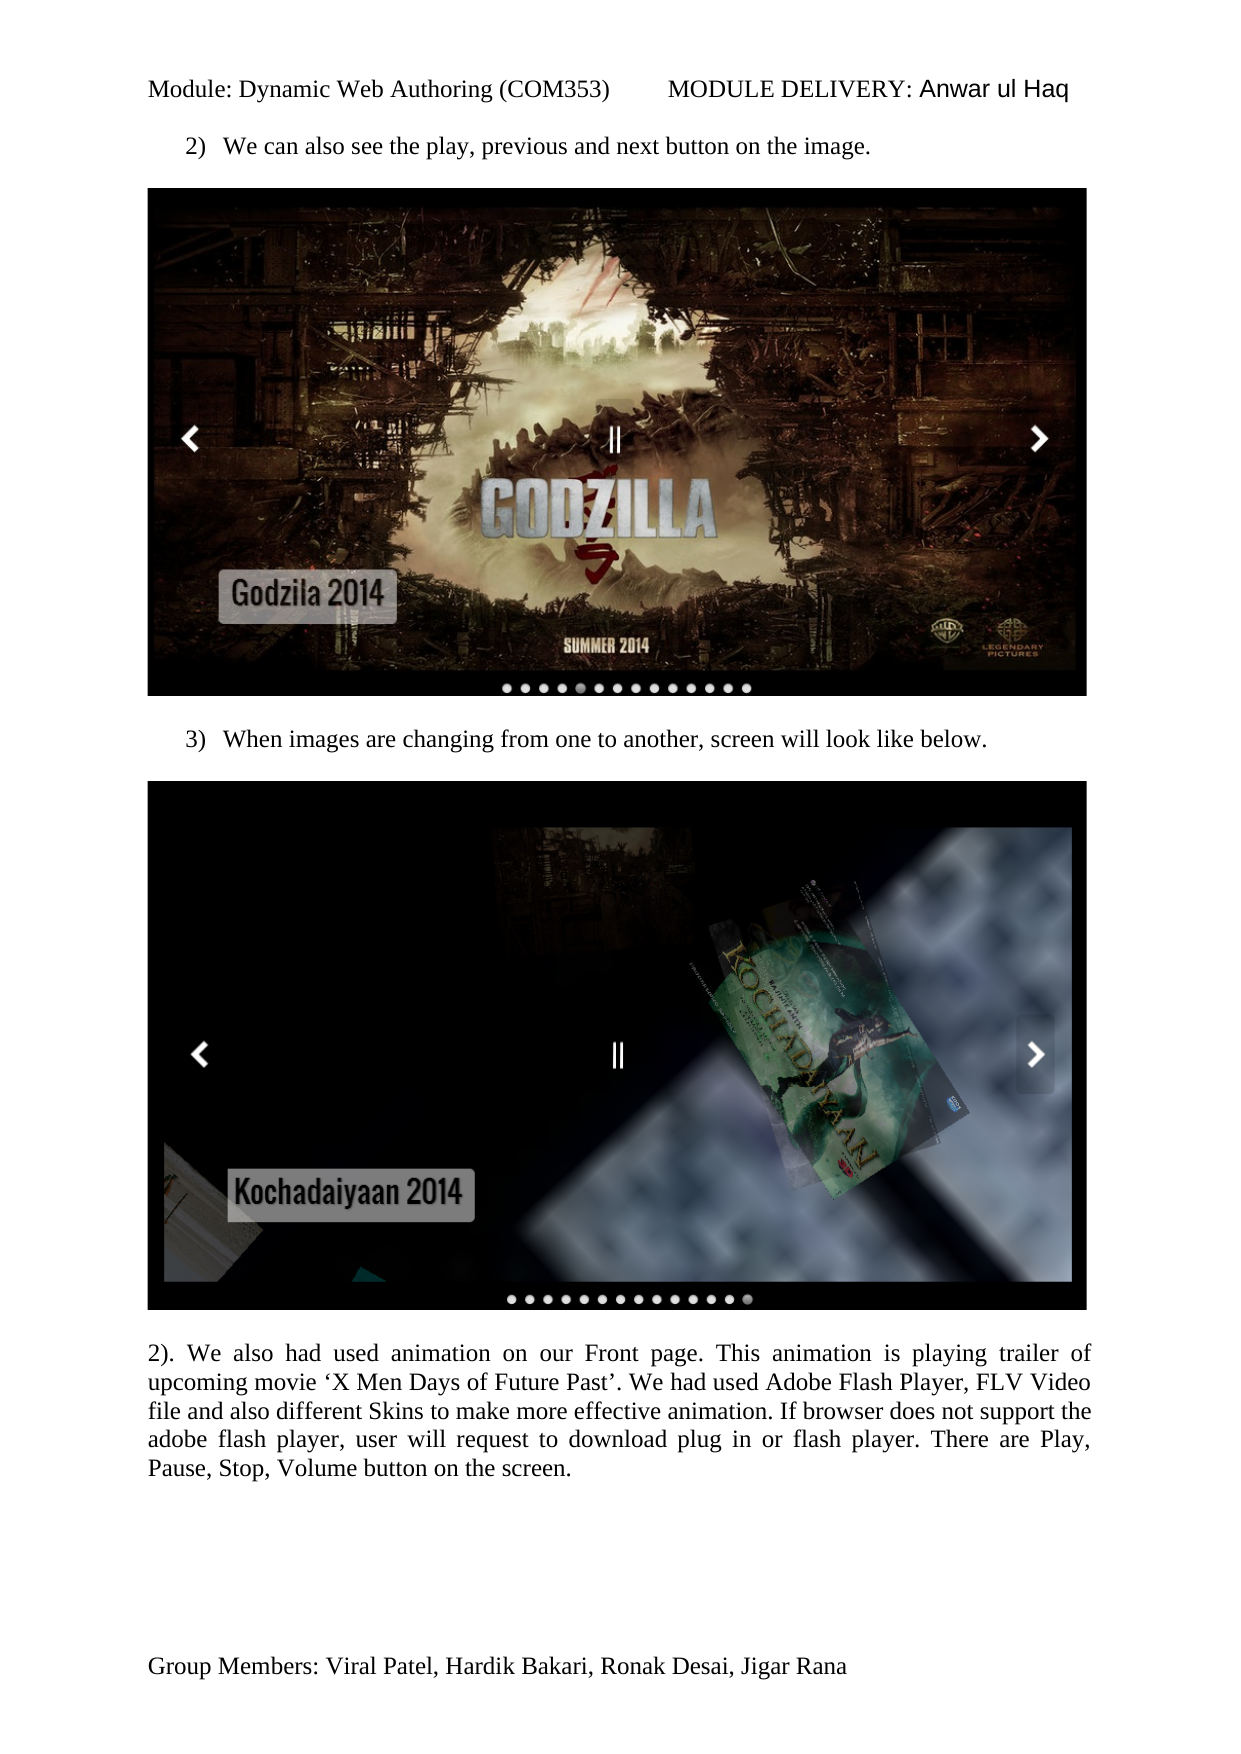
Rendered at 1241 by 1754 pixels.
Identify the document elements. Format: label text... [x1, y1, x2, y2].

picture [147, 781, 1087, 1310]
list We can also see the play, previous and next button on the image. [185, 131, 1092, 160]
list When images are changing from one to another, screen will look like below. [185, 724, 1092, 753]
text 2). We also had used animation on our Front page. This animation is playing trailer of upcoming movie ‘X Men Days of Future Past’. We had used Adobe Flash Player, FLV Video file and also different Skins to make more effective animation. If browser does not support the adobe flash player, user will request to download plug in or flash player. There are Play, Pause, Stop, Volume button on the screen. [148, 1338, 1092, 1482]
picture [147, 188, 1087, 696]
